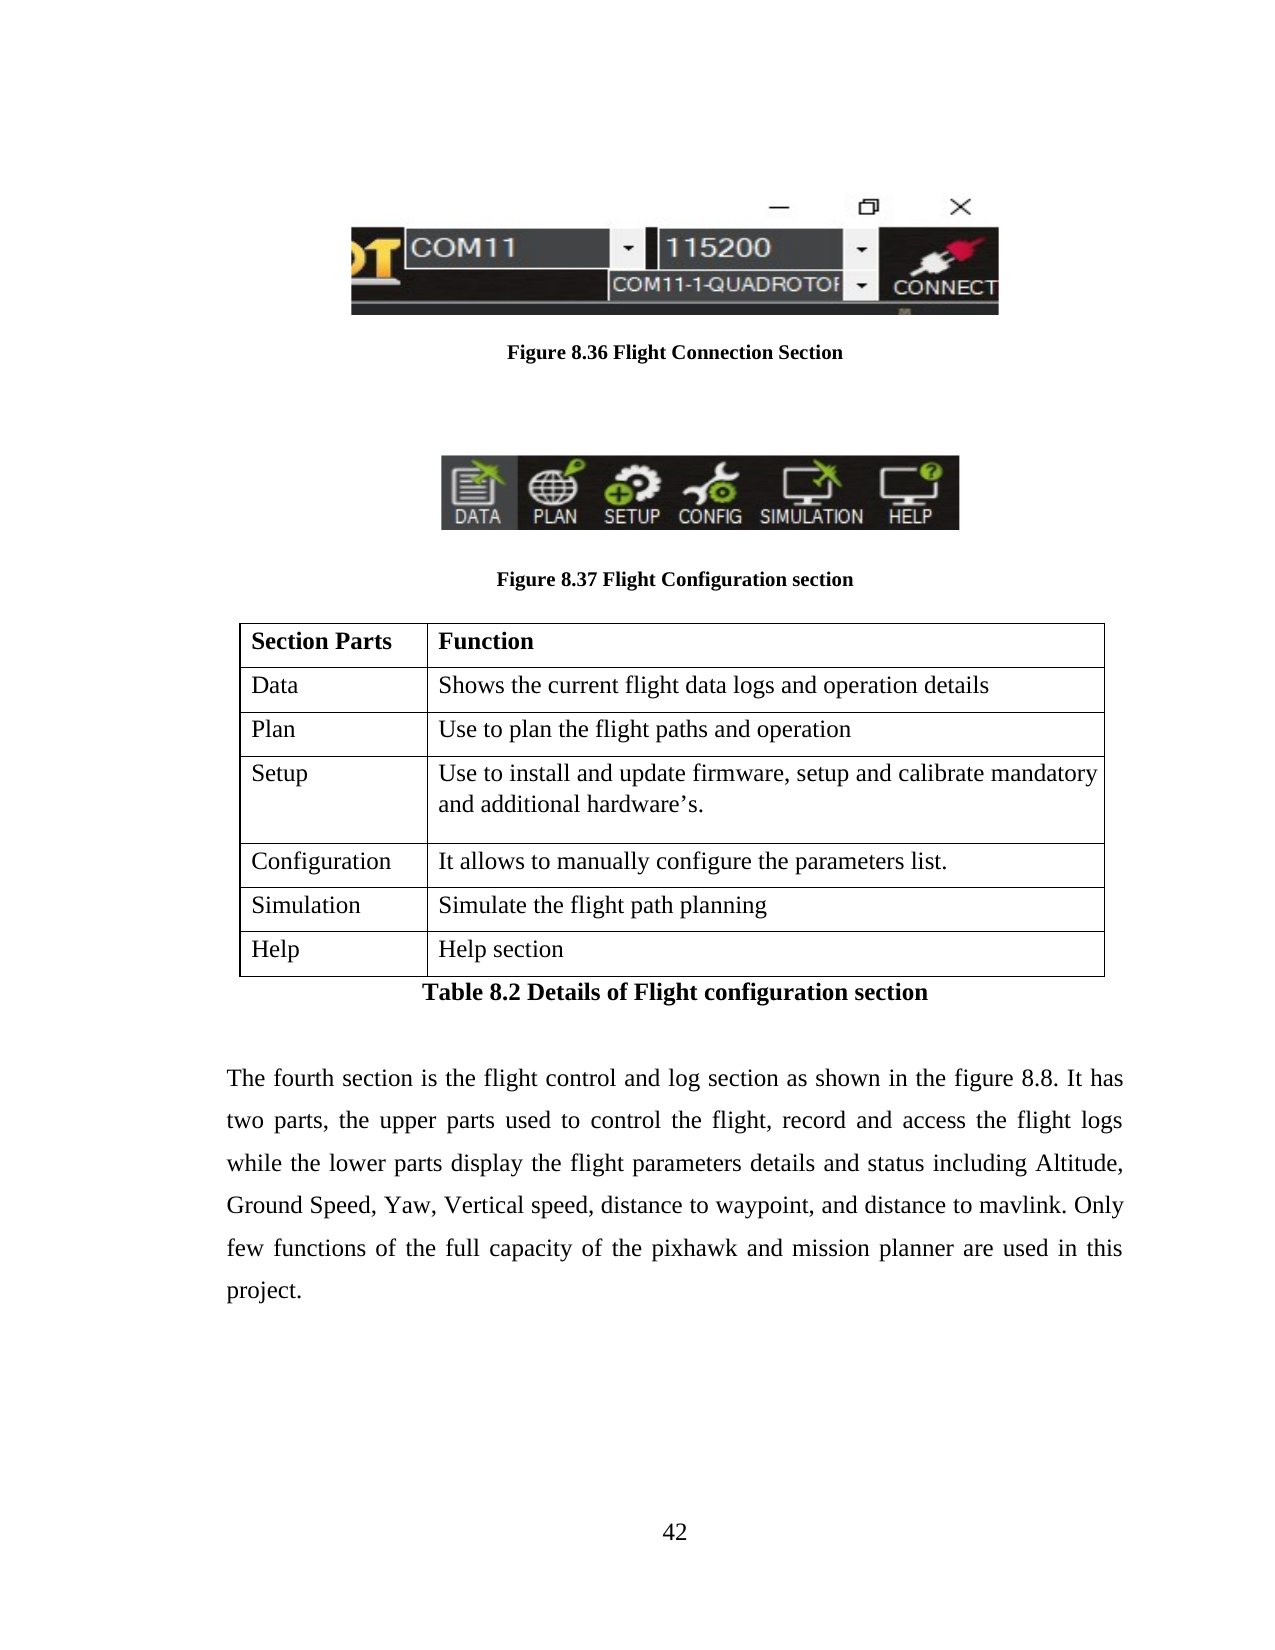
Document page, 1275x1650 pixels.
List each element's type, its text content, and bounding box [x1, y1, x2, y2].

text Figure . Flight Connection Section [225, 340, 1125, 364]
table_cell Shows the current flight data logs and operation details [428, 668, 1104, 712]
picture [441, 451, 960, 530]
table_cell Simulation [241, 888, 427, 931]
text Table 8.2 Details of Flight configuration section [225, 977, 1125, 1006]
text Figure . Flight Configuration section [225, 566, 1125, 591]
table_cell Use to plan the flight paths and operation [428, 713, 1104, 756]
table_cell Data [241, 668, 427, 712]
table_cell Configuration [241, 844, 427, 887]
table_cell Help section [428, 932, 1104, 976]
table_header Function [428, 624, 1104, 667]
table_cell Help [241, 932, 427, 976]
text The fourth section is the flight control and log section as shown in the figure 8.8. It has two parts, the upper parts used to control the flight, record and access the flight logs while the lower parts display the flight parameters details and status including Altitude, Ground Speed, Yaw, Vertical speed, distance to waypoint, and distance to mavlink. Only few functions of the full capacity of the pixhawk and mission planner are used in this project. [226, 1063, 1125, 1304]
table_header Section Parts [241, 624, 427, 667]
table_cell It allows to manually configure the parameters list. [428, 844, 1104, 887]
picture [351, 193, 999, 315]
table_cell Setup [241, 757, 427, 843]
table_cell Plan [241, 713, 427, 756]
table_cell Simulate the flight path planning [428, 888, 1104, 931]
table_cell Use to install and update firmware, setup and calibrate mandatory and additional hardware’s. [428, 757, 1104, 843]
